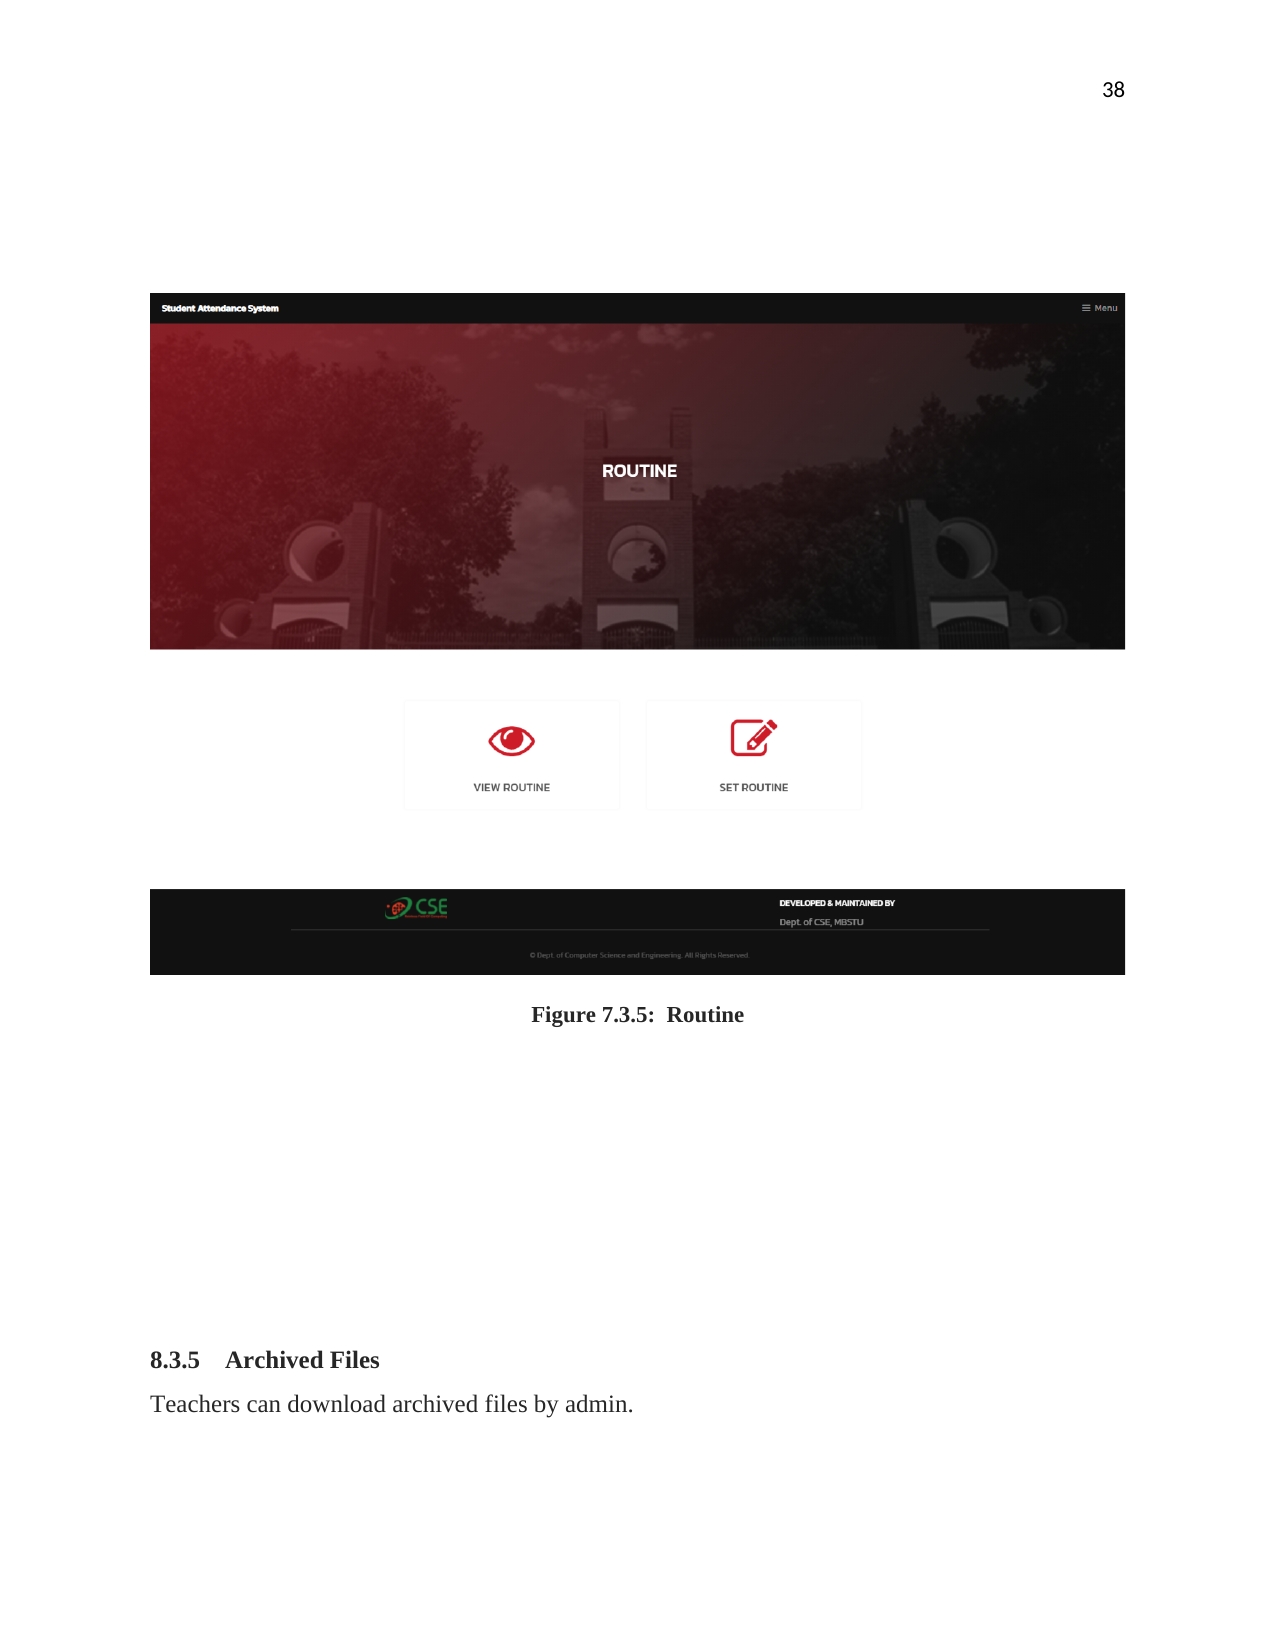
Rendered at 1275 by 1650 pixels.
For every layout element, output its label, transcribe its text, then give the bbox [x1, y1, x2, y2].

subtitle Archived Files [150, 1346, 1125, 1374]
text Teachers can download archived files by admin. [150, 1389, 1125, 1417]
picture [150, 293, 1125, 975]
subtitle Figure 7.3.5: Routine [150, 1001, 1125, 1028]
